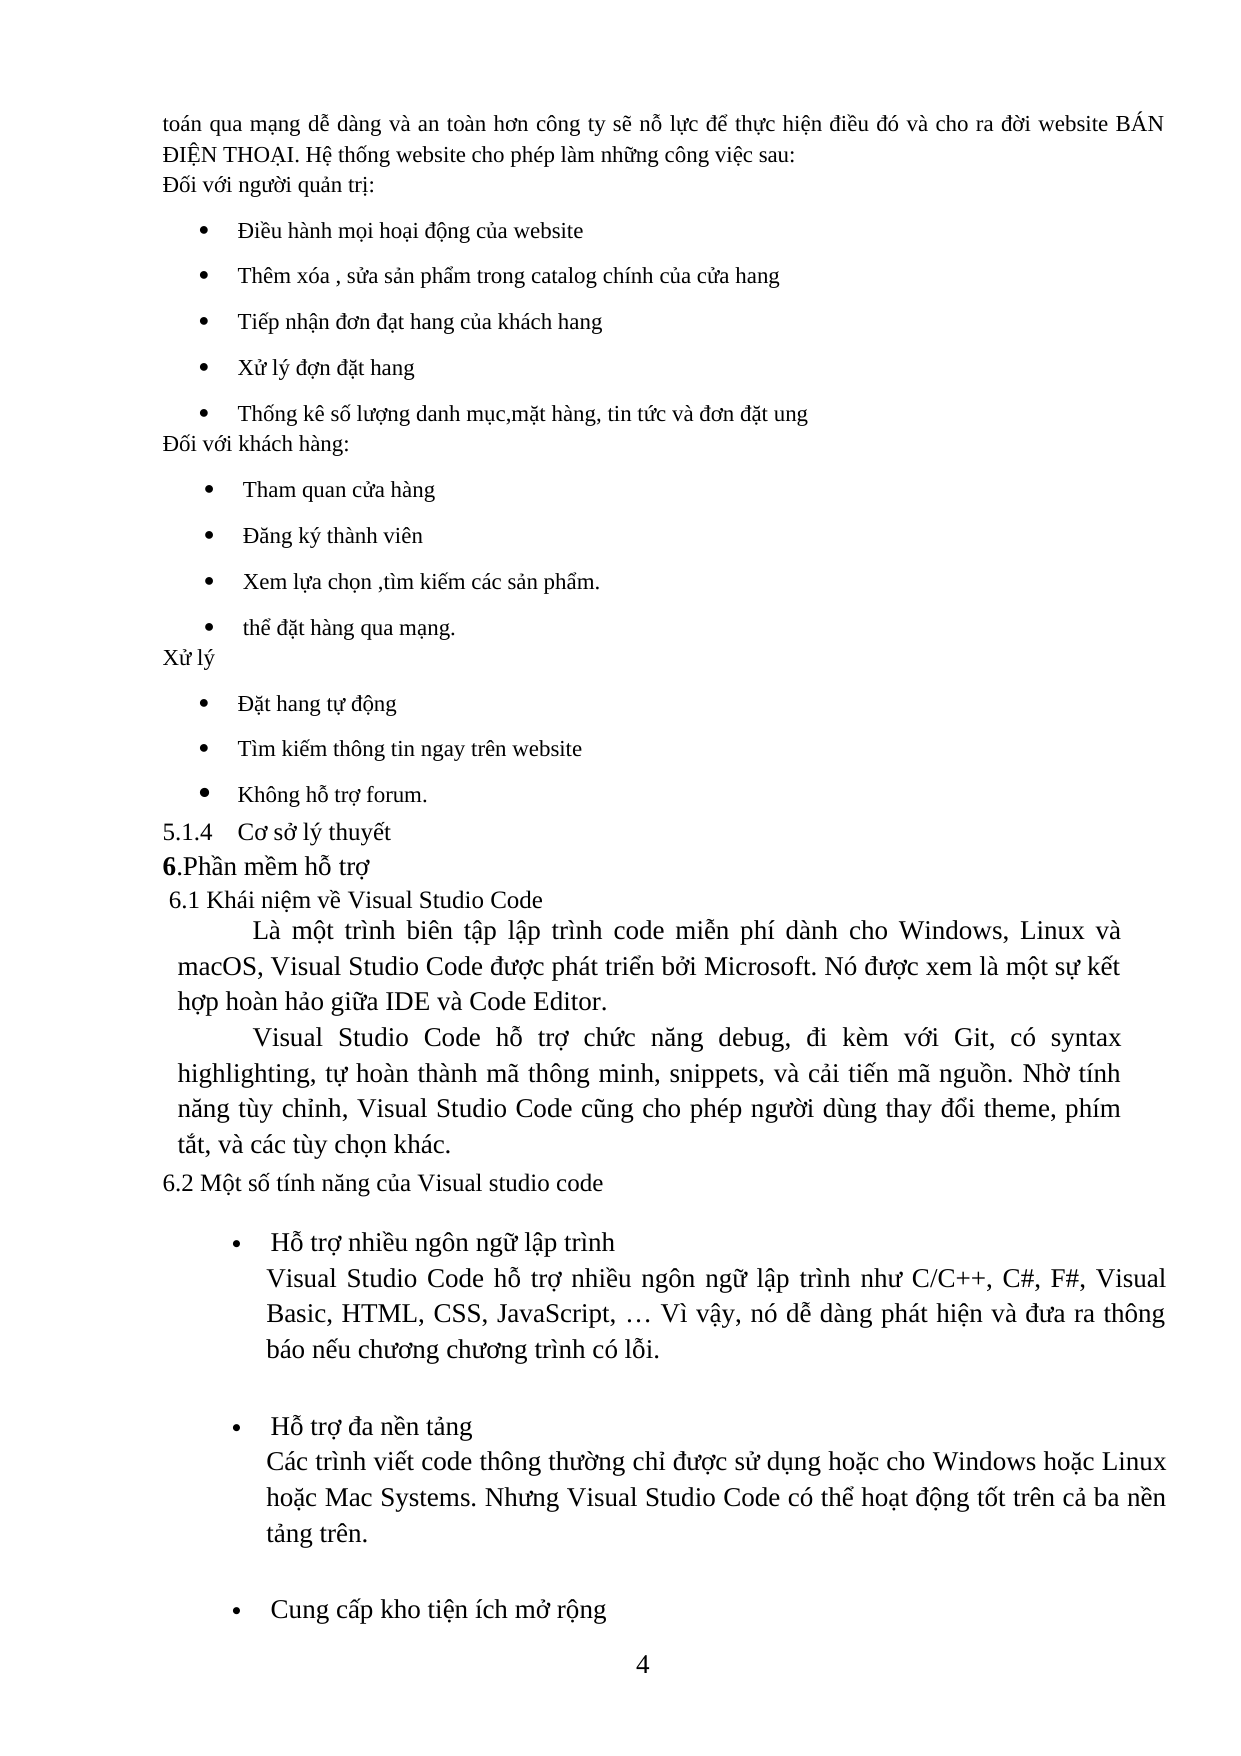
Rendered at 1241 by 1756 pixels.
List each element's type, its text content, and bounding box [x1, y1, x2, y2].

text Đối với người quản trị: [162, 171, 1167, 197]
text Visual Studio Code hỗ trợ chức năng debug, đi kèm với Git, có syntax highlighting, tự hoàn thành mã thông minh, snippets, và cải tiến mã nguồn. Nhờ tính năng tùy chỉnh, Visual Studio Code cũng cho phép người dùng thay đổi theme, phím tắt, và các tùy chọn khác. [177, 1021, 1122, 1057]
text Các trình viết code thông thường chỉ được sử dụng hoặc cho Windows hoặc Linux hoặc Mac Systems. Nhưng Visual Studio Code có thể hoạt động tốt trên cả ba nền tảng trên. [266, 1445, 1167, 1548]
list Tham quan cửa hàng [205, 476, 1167, 502]
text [162, 110, 1167, 167]
list Tiếp nhận đơn đạt hang của khách hang [200, 308, 1167, 335]
text Visual Studio Code hỗ trợ nhiều ngôn ngữ lập trình như C/C++, C#, F#, Visual Basic, HTML, CSS, JavaScript, … Vì vậy, nó dễ dàng phát hiện và đưa ra thông báo nếu chương chương trình có lỗi. [266, 1262, 1167, 1364]
text Là một trình biên tập lập trình code miễn phí dành cho Windows, Linux và macOS, Visual Studio Code được phát triển bởi Microsoft. Nó được xem là một sự kết hợp hoàn hảo giữa IDE và Code Editor. [177, 981, 1122, 1016]
list Không hỗ trợ forum. [200, 781, 1167, 808]
text Đối với khách hàng: [162, 430, 1167, 457]
list Hỗ trợ nhiều ngôn ngữ lập trình [233, 1226, 1167, 1257]
text Xử lý [162, 644, 1167, 670]
list Xử lý đợn đặt hang [200, 354, 1167, 381]
list Tìm kiếm thông tin ngay trên website [200, 735, 1167, 762]
subtitle Cơ sở lý thuyết [162, 817, 1167, 846]
list Xem lựa chọn ,tìm kiếm các sản phẩm. [205, 568, 1167, 594]
subtitle 6.1 Khái niệm về Visual Studio Code [162, 885, 1167, 914]
list Đặt hang tự động [200, 689, 1167, 716]
list Đăng ký thành viên [205, 522, 1167, 548]
subtitle 6.2 Một số tính năng của Visual studio code [162, 1168, 1167, 1197]
list Điều hành mọi hoại động của website [200, 217, 1167, 243]
text Là một trình biên tập lập trình code miễn phí dành cho Windows, Linux và macOS, Visual Studio Code được phát triển bởi Microsoft. Nó được xem là một sự kết hợp hoàn hảo giữa IDE và Code Editor. [177, 914, 1122, 950]
list Hỗ trợ đa nền tảng [233, 1410, 1167, 1441]
list Cung cấp kho tiện ích mở rộng [233, 1593, 1167, 1624]
list Thống kê số lượng danh mục,mặt hàng, tin tức và đơn đặt ung [200, 400, 1167, 426]
text Visual Studio Code hỗ trợ chức năng debug, đi kèm với Git, có syntax highlighting, tự hoàn thành mã thông minh, snippets, và cải tiến mã nguồn. Nhờ tính năng tùy chỉnh, Visual Studio Code cũng cho phép người dùng thay đổi theme, phím tắt, và các tùy chọn khác. [177, 1124, 1122, 1159]
subtitle 6.Phần mềm hỗ trợ [162, 850, 1167, 881]
list thể đặt hàng qua mạng. [205, 613, 1167, 640]
list Thêm xóa , sửa sản phẩm trong catalog chính của cửa hang [200, 262, 1167, 289]
